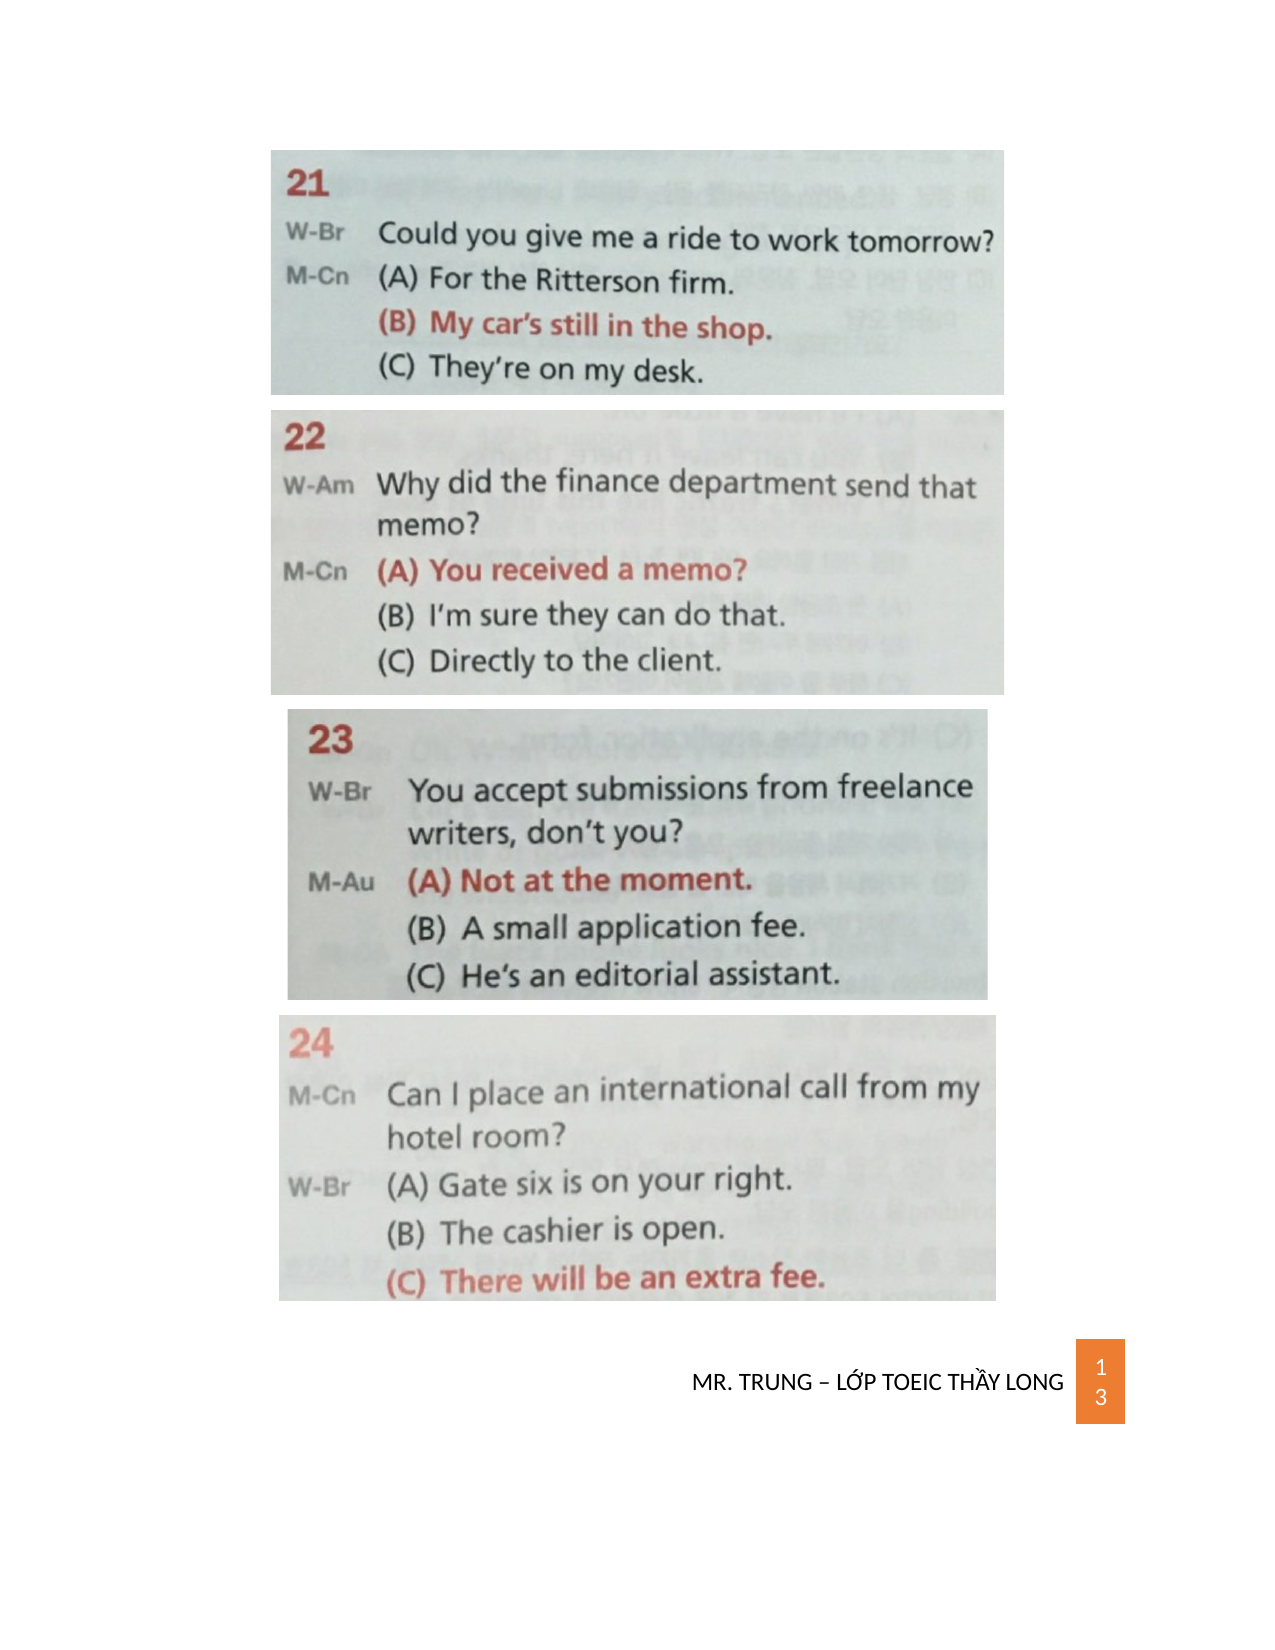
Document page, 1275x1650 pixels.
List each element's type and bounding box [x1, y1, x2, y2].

picture [270, 410, 1005, 695]
picture [270, 150, 1005, 395]
picture [279, 1015, 996, 1301]
picture [287, 709, 988, 1000]
